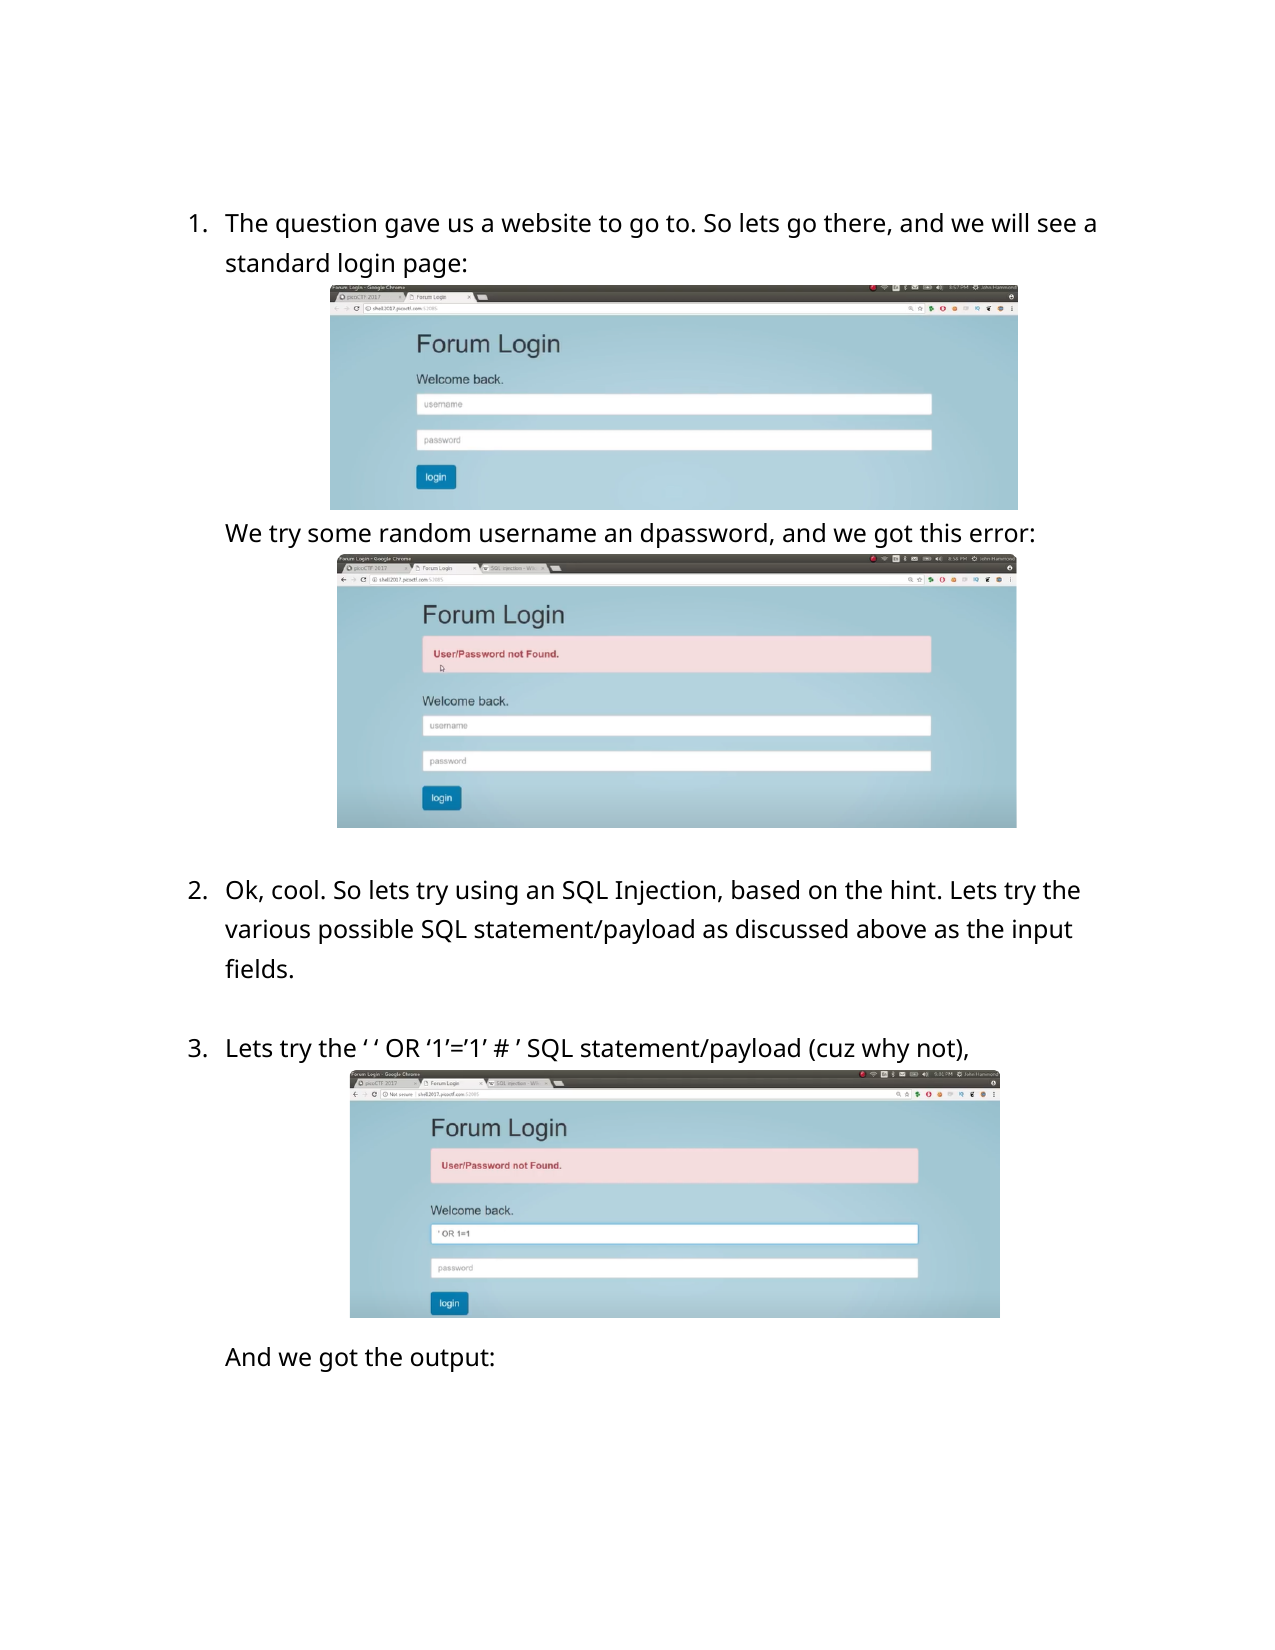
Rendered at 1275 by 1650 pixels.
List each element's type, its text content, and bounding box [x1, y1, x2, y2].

list Lets try the ‘ ‘ OR ‘1’=’1’ # ’ SQL statement/payload (cuz why not), [187, 1031, 1125, 1064]
picture [333, 554, 1017, 828]
picture [349, 1070, 1001, 1318]
list The question gave us a website to go to. So lets go there, and we will see a standard login page: [187, 206, 1125, 280]
list Ok, cool. So lets try using an SQL Injection, based on the hint. Lets try the various possible SQL statement/payload as discussed above as the input fields. [187, 873, 1125, 986]
text And we got the output: [150, 1340, 1125, 1374]
picture [329, 285, 1021, 510]
list We try some random username an dpassword, and we got this error: [225, 515, 1125, 549]
